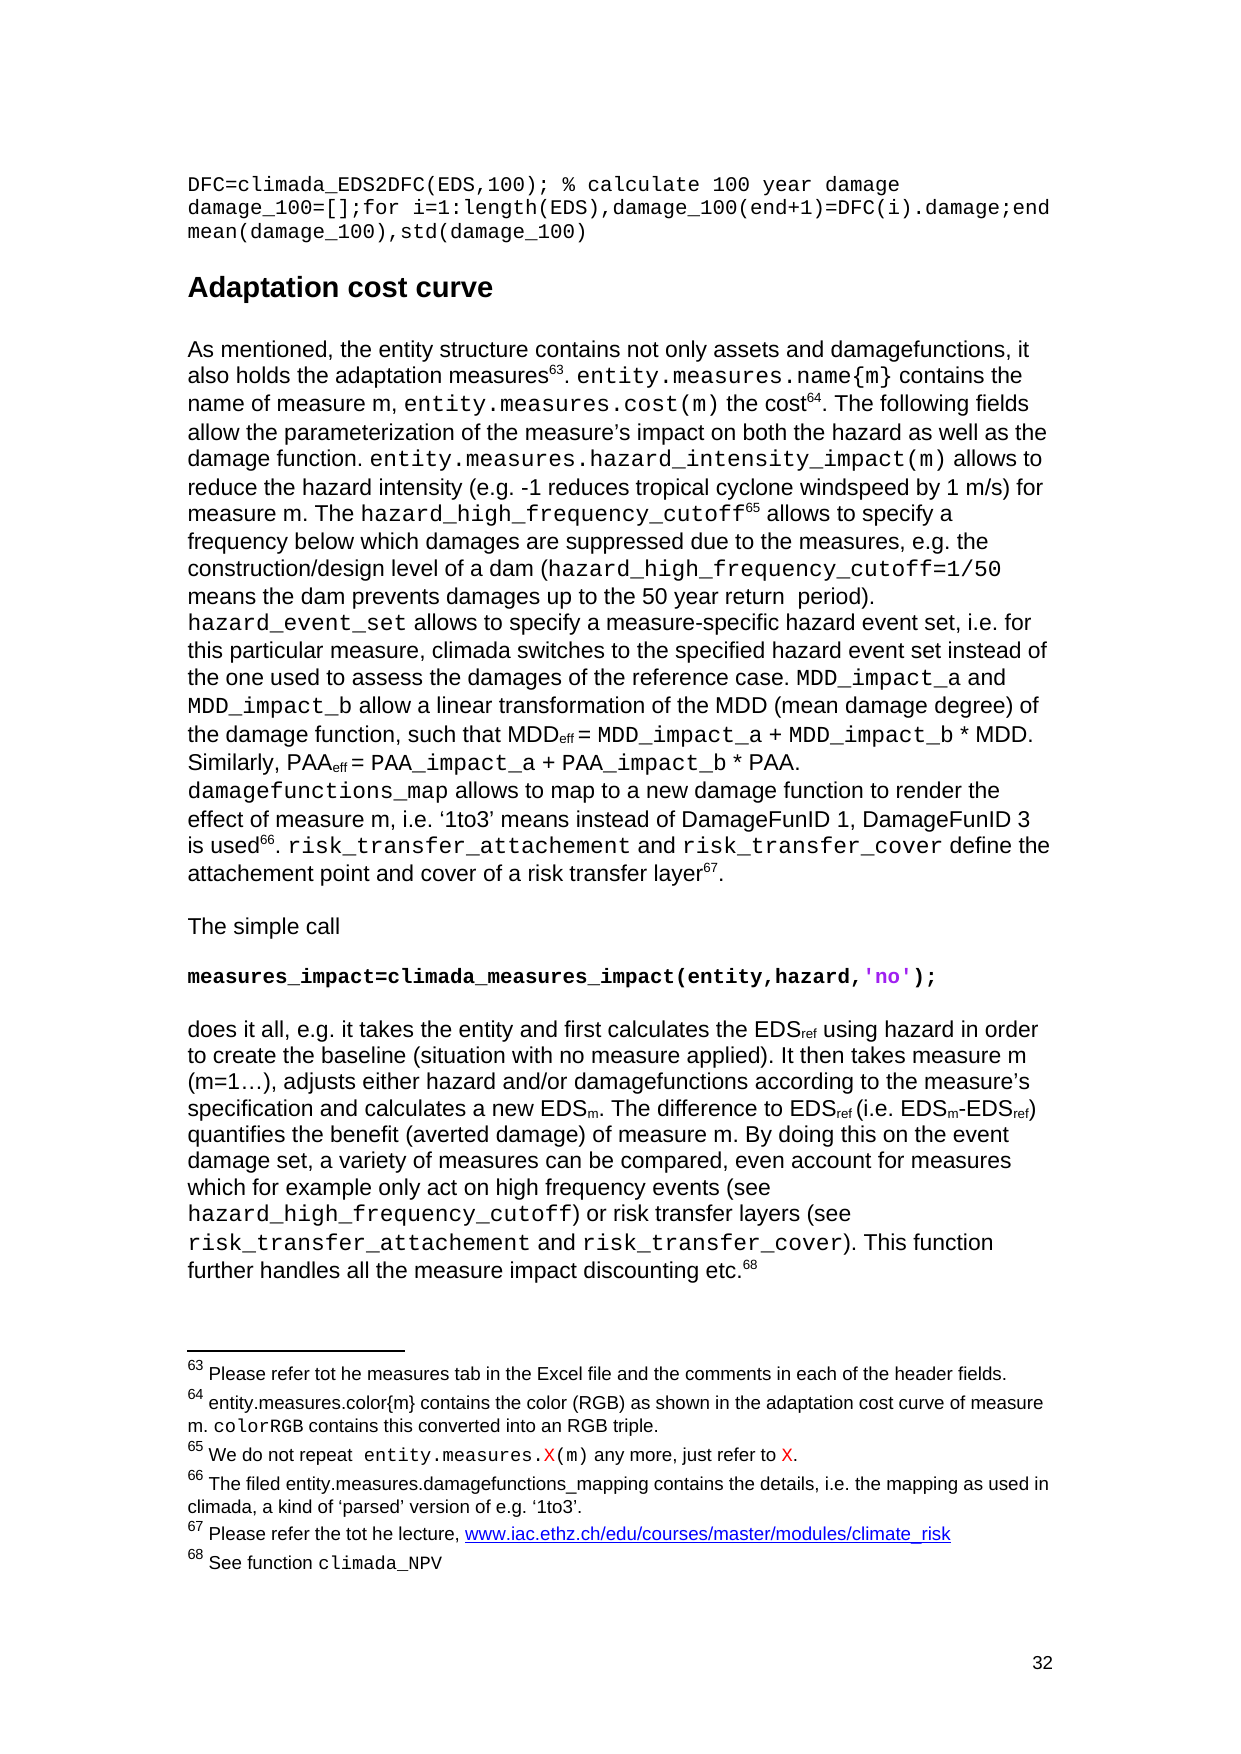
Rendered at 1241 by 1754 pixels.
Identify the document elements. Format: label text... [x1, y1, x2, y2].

text DFC=climada_EDS2DFC(EDS,100); % calculate 100 year damage [187, 174, 1053, 197]
text As mentioned, the entity structure contains not only assets and damagefunctions, it also holds the adaptation measures. entity.measures.name{m} contains the name of measure m, entity.measures.cost(m) the cost. The following fields allow the parameterization of the measure’s impact on both the hazard as well as the damage function. entity.measures.hazard_intensity_impact(m) allows to reduce the hazard intensity (e.g. -1 reduces tropical cyclone windspeed by 1 m/s) for measure m. The hazard_high_frequency_cutoff allows to specify a frequency below which damages are suppressed due to the measures, e.g. the construction/design level of a dam (hazard_high_frequency_cutoff=1/50 means the dam prevents damages up to the 50 year return period). hazard_event_set allows to specify a measure-specific hazard event set, i.e. for this particular measure, climada switches to the specified hazard event set instead of the one used to assess the damages of the reference case. MDD_impact_a and MDD_impact_b allow a linear transformation of the MDD (mean damage degree) of the damage function, such that MDDeff = MDD_impact_a + MDD_impact_b * MDD. Similarly, PAAeff = PAA_impact_a + PAA_impact_b * PAA. damagefunctions_map allows to map to a new damage function to render the effect of measure m, i.e. ‘1to3’ means instead of DamageFunID 1, DamageFunID 3 is used. risk_transfer_attachement and risk_transfer_cover define the attachement point and cover of a risk transfer layer. [187, 336, 1053, 887]
subtitle Adaptation cost curve [187, 269, 1053, 303]
text measures_impact=climada_measures_impact(entity,hazard,'no'); [187, 966, 1053, 989]
text does it all, e.g. it takes the entity and first calculates the EDSref using hazard in order to create the baseline (situation with no measure applied). It then takes measure m (m=1…), adjusts either hazard and/or damagefunctions according to the measure’s specification and calculates a new EDSm. The difference to EDSref (i.e. EDSm-EDSref) quantifies the benefit (averted damage) of measure m. By doing this on the event damage set, a variety of measures can be compared, even account for measures which for example only act on high frequency events (see hazard_high_frequency_cutoff) or risk transfer layers (see risk_transfer_attachement and risk_transfer_cover). This function further handles all the measure impact discounting etc. [187, 1016, 1053, 1283]
text damage_100=[];for i=1:length(EDS),damage_100(end+1)=DFC(i).damage;end [187, 197, 1053, 221]
text The simple call [187, 913, 1053, 939]
text mean(damage_100),std(damage_100) [187, 221, 1053, 244]
